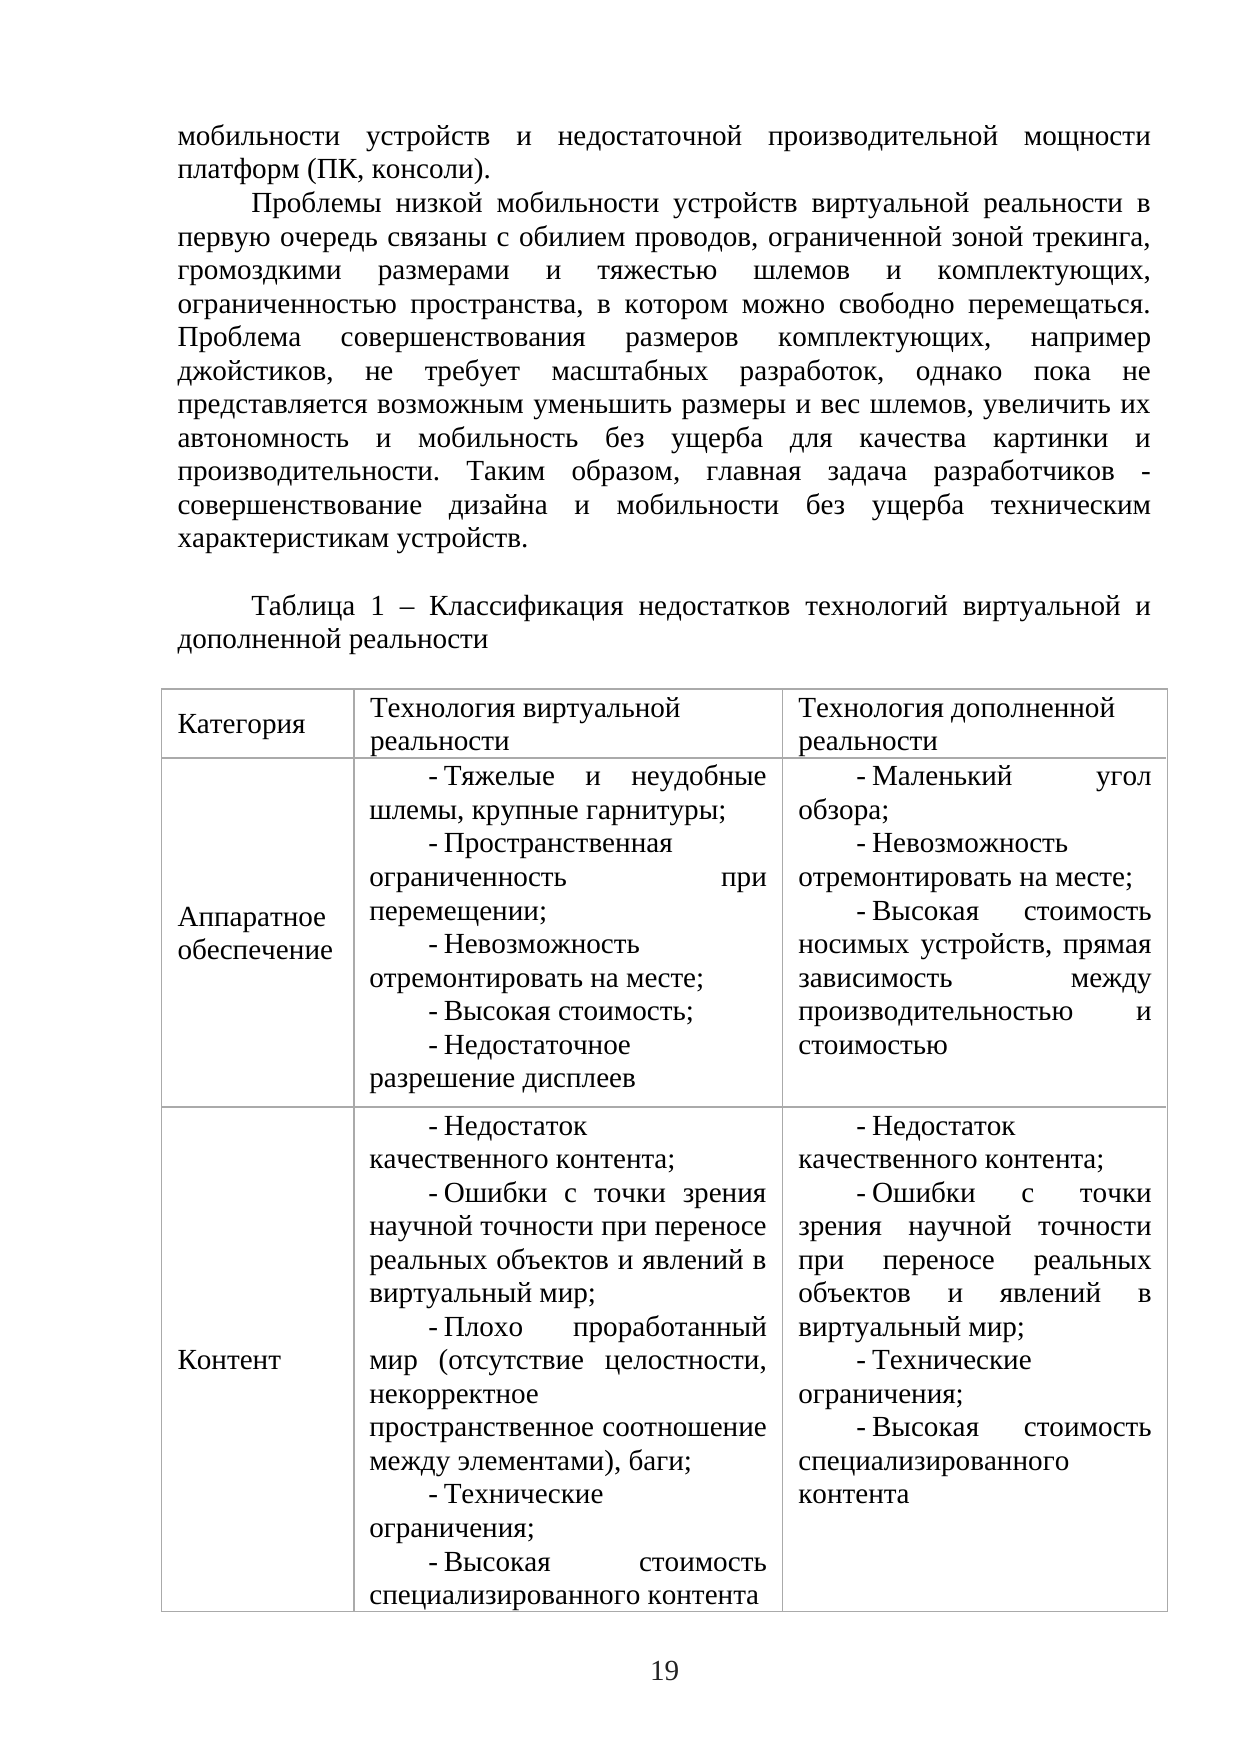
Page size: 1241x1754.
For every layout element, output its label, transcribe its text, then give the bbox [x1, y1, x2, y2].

table_header Технология дополненной реальности [783, 690, 1167, 757]
table_header Категория [162, 690, 353, 757]
table_header Технология виртуальной реальности [355, 690, 782, 757]
table_cell Недостаток качественного контента; Ошибки с точки зрения научной точности при переносе реальных объектов и явлений в виртуальный мир; Плохо проработанный мир (отсутствие целостности, некорректное пространственное соотношение между элементами), баги; Технические ограничения; Высокая стоимость специализированного контента [355, 1108, 782, 1611]
table_cell Контент [162, 1108, 353, 1611]
text Проблемы низкой мобильности устройств виртуальной реальности в первую очередь связаны с обилием проводов, ограниченной зоной трекинга, громоздкими размерами и тяжестью шлемов и комплектующих, ограниченностью пространства, в котором можно свободно перемещаться. Проблема совершенствования размеров комплектующих, например джойстиков, не требует масштабных разработок, однако пока не представляется возможным уменьшить размеры и вес шлемов, увеличить их автономность и мобильность без ущерба для качества картинки и производительности. Таким образом, главная задача разработчиков - совершенствование дизайна и мобильности без ущерба техническим характеристикам устройств. [177, 185, 1152, 554]
table_cell Тяжелые и неудобные шлемы, крупные гарнитуры; Пространственная ограниченность при перемещении; Невозможность отремонтировать на месте; Высокая стоимость; Недостаточное разрешение дисплеев [355, 759, 782, 1106]
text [177, 118, 1152, 185]
table_cell Аппаратное обеспечение [162, 759, 353, 1106]
table_cell Маленький угол обзора; Невозможность отремонтировать на месте; Высокая стоимость носимых устройств, прямая зависимость между производительностью и стоимостью [783, 757, 1167, 1106]
text Таблица 1 – Классификация недостатков технологий виртуальной и дополненной реальности [177, 588, 1152, 655]
table_cell Недостаток качественного контента; Ошибки с точки зрения научной точности при переносе реальных объектов и явлений в виртуальный мир; Технические ограничения; Высокая стоимость специализированного контента [783, 1106, 1167, 1611]
